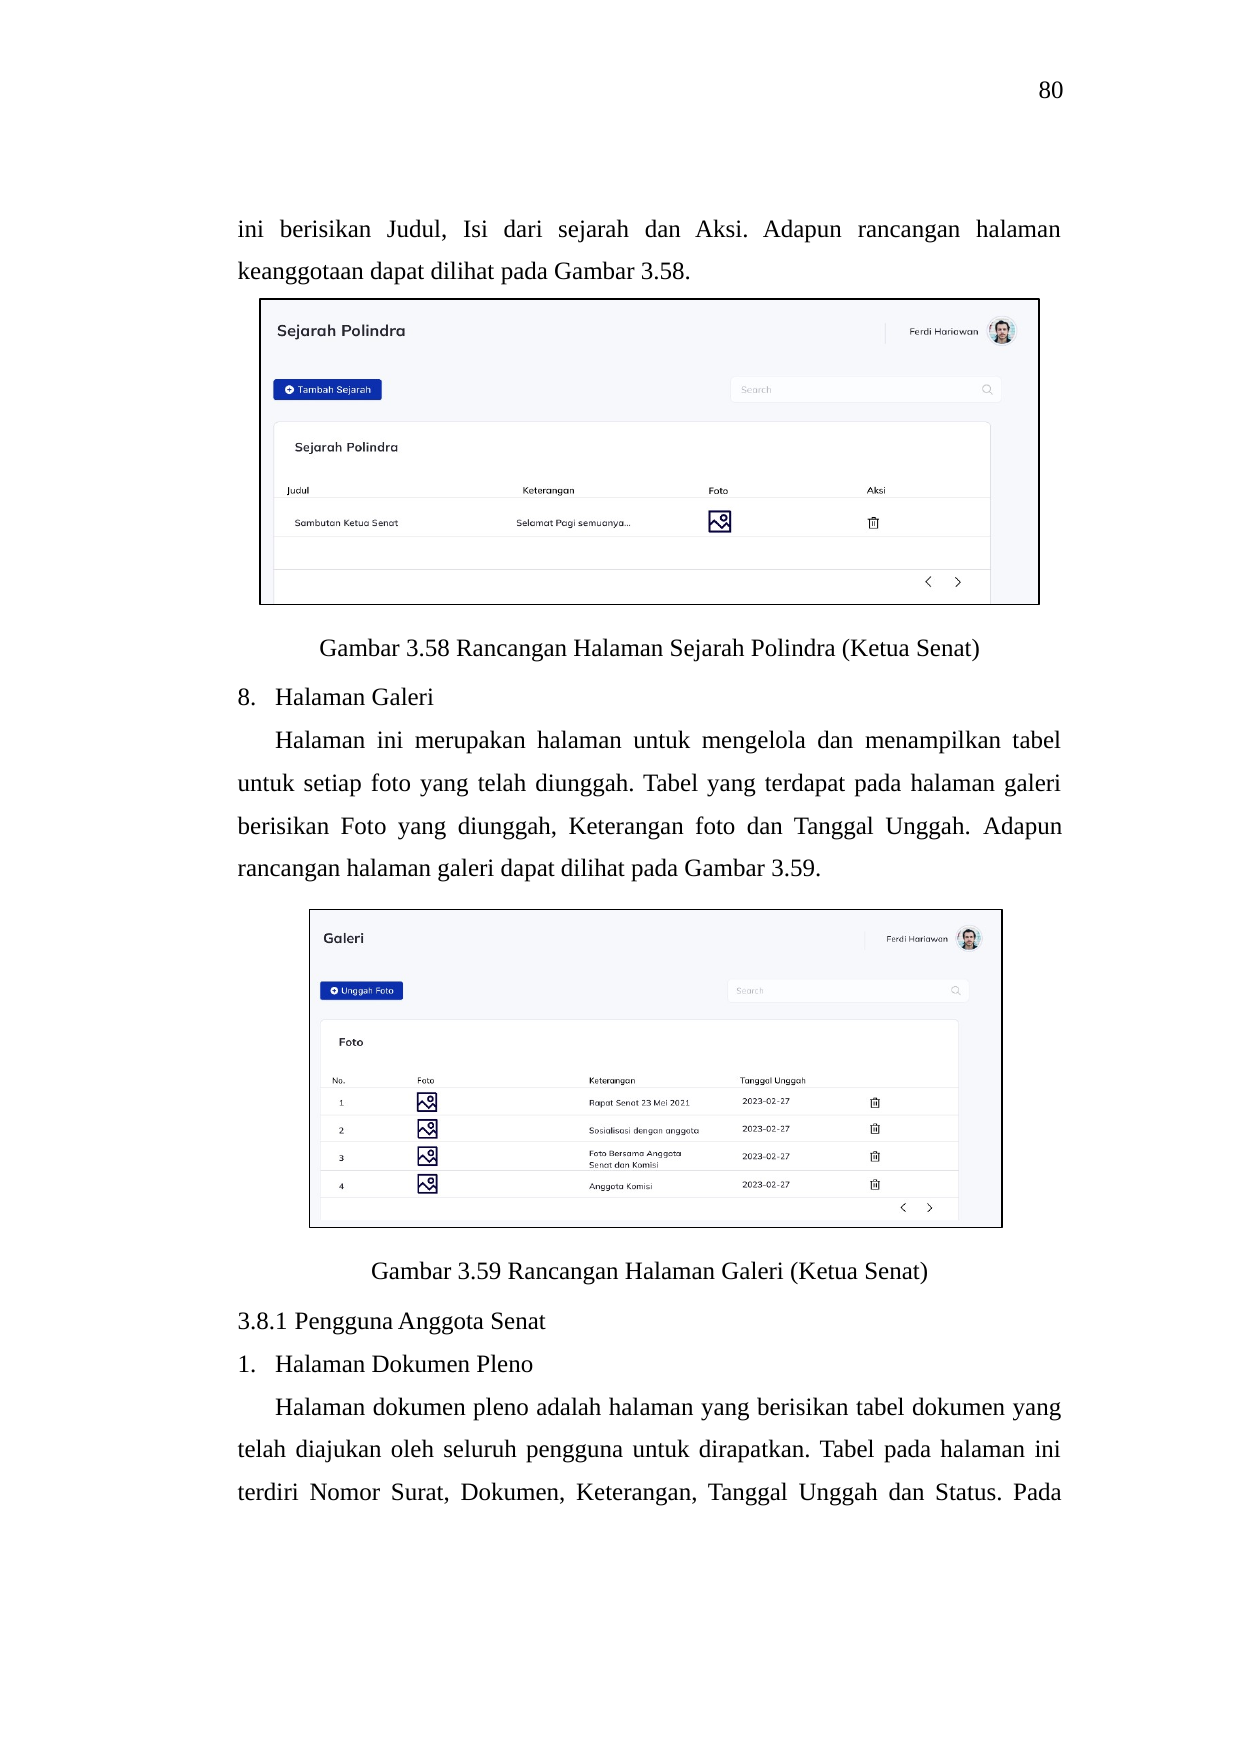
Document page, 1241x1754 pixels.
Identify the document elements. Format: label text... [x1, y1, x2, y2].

picture [261, 300, 1038, 604]
text Gambar 3.59 Rancangan Halaman Galeri (Ketua Senat) [244, 1256, 1054, 1285]
list Halaman Galeri [237, 682, 1062, 711]
text Halaman ini merupakan halaman untuk mengelola dan menampilkan tabel untuk setiap foto yang telah diunggah. Tabel yang terdapat pada halaman galeri berisikan Foto yang diunggah, Keterangan foto dan Tanggal Unggah. Adapun rancangan halaman galeri dapat dilihat pada Gambar 3.59. [237, 725, 1062, 882]
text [237, 1392, 1062, 1506]
picture [310, 910, 1001, 1227]
list Halaman Dokumen Pleno [237, 1349, 1062, 1378]
text Gambar 3.58 Rancangan Halaman Sejarah Polindra (Ketua Senat) [244, 633, 1055, 661]
subtitle 3.8.1 Pengguna Anggota Senat [237, 1306, 1062, 1335]
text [237, 214, 1062, 285]
